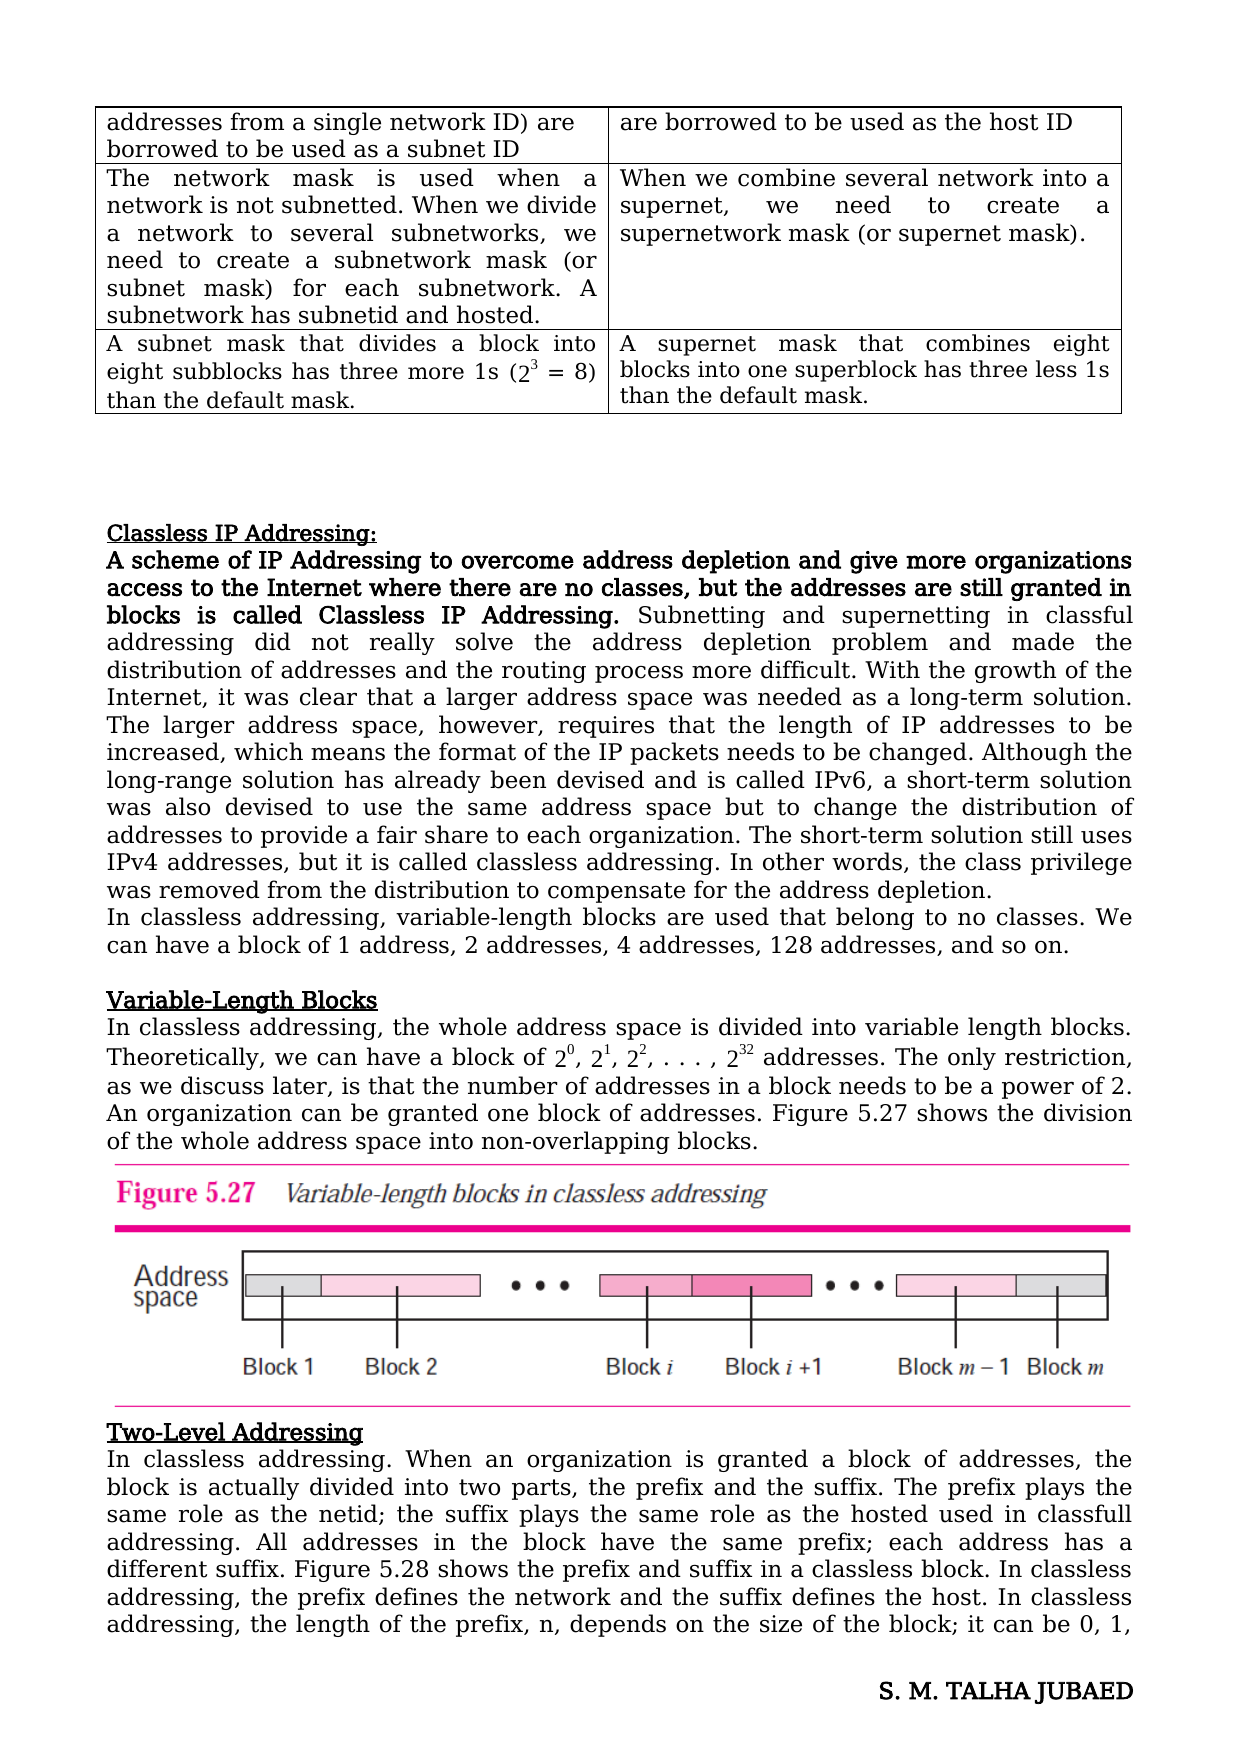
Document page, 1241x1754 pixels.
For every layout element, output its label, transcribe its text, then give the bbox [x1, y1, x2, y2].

text Classless IP Addressing: [106, 519, 1134, 545]
picture [106, 1154, 1147, 1418]
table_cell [96, 108, 608, 162]
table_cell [609, 108, 1121, 162]
table_cell The network mask is used when a network is not subnetted. When we divide a network to several subnetworks, we need to create a subnetwork mask (or subnet mask) for each subnetwork. A subnetwork has subnetid and hosted. [96, 164, 608, 328]
table_cell A subnet mask that divides a block into eight subblocks has three more 1s ( = 8) than the default mask. [96, 330, 608, 413]
text In classless addressing, variable-length blocks are used that belong to no classes. We can have a block of 1 address, 2 addresses, 4 addresses, 128 addresses, and so on. [106, 903, 1134, 958]
table_cell When we combine several network into a supernet, we need to create a supernetwork mask (or supernet mask). [609, 164, 1121, 328]
table_cell A supernet mask that combines eight blocks into one superblock has three less 1s than the default mask. [609, 330, 1121, 413]
text A scheme of IP Addressing to overcome address depletion and give more organizations access to the Internet where there are no classes, but the addresses are still granted in blocks is called Classless IP Addressing. Subnetting and supernetting in classful addressing did not really solve the address depletion problem and made the distribution of addresses and the routing process more difficult. With the growth of the Internet, it was clear that a larger address space was needed as a long-term solution. The larger address space, however, requires that the length of IP addresses to be increased, which means the format of the IP packets needs to be changed. Although the long-range solution has already been devised and is called IPv6, a short-term solution was also devised to use the same address space but to change the distribution of addresses to provide a fair share to each organization. The short-term solution still uses IPv4 addresses, but it is called classless addressing. In other words, the class privilege was removed from the distribution to compensate for the address depletion. [106, 545, 1134, 903]
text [106, 1445, 1134, 1637]
text Variable-Length Blocks [106, 985, 1134, 1013]
text In classless addressing, the whole address space is divided into variable length blocks. Theoretically, we can have a block of , , , . . . , addresses. The only restriction, as we discuss later, is that the number of addresses in a block needs to be a power of 2. An organization can be granted one block of addresses. Figure 5.27 shows the division of the whole address space into non-overlapping blocks. [106, 1013, 1134, 1154]
text Two-Level Addressing [106, 1418, 1134, 1445]
